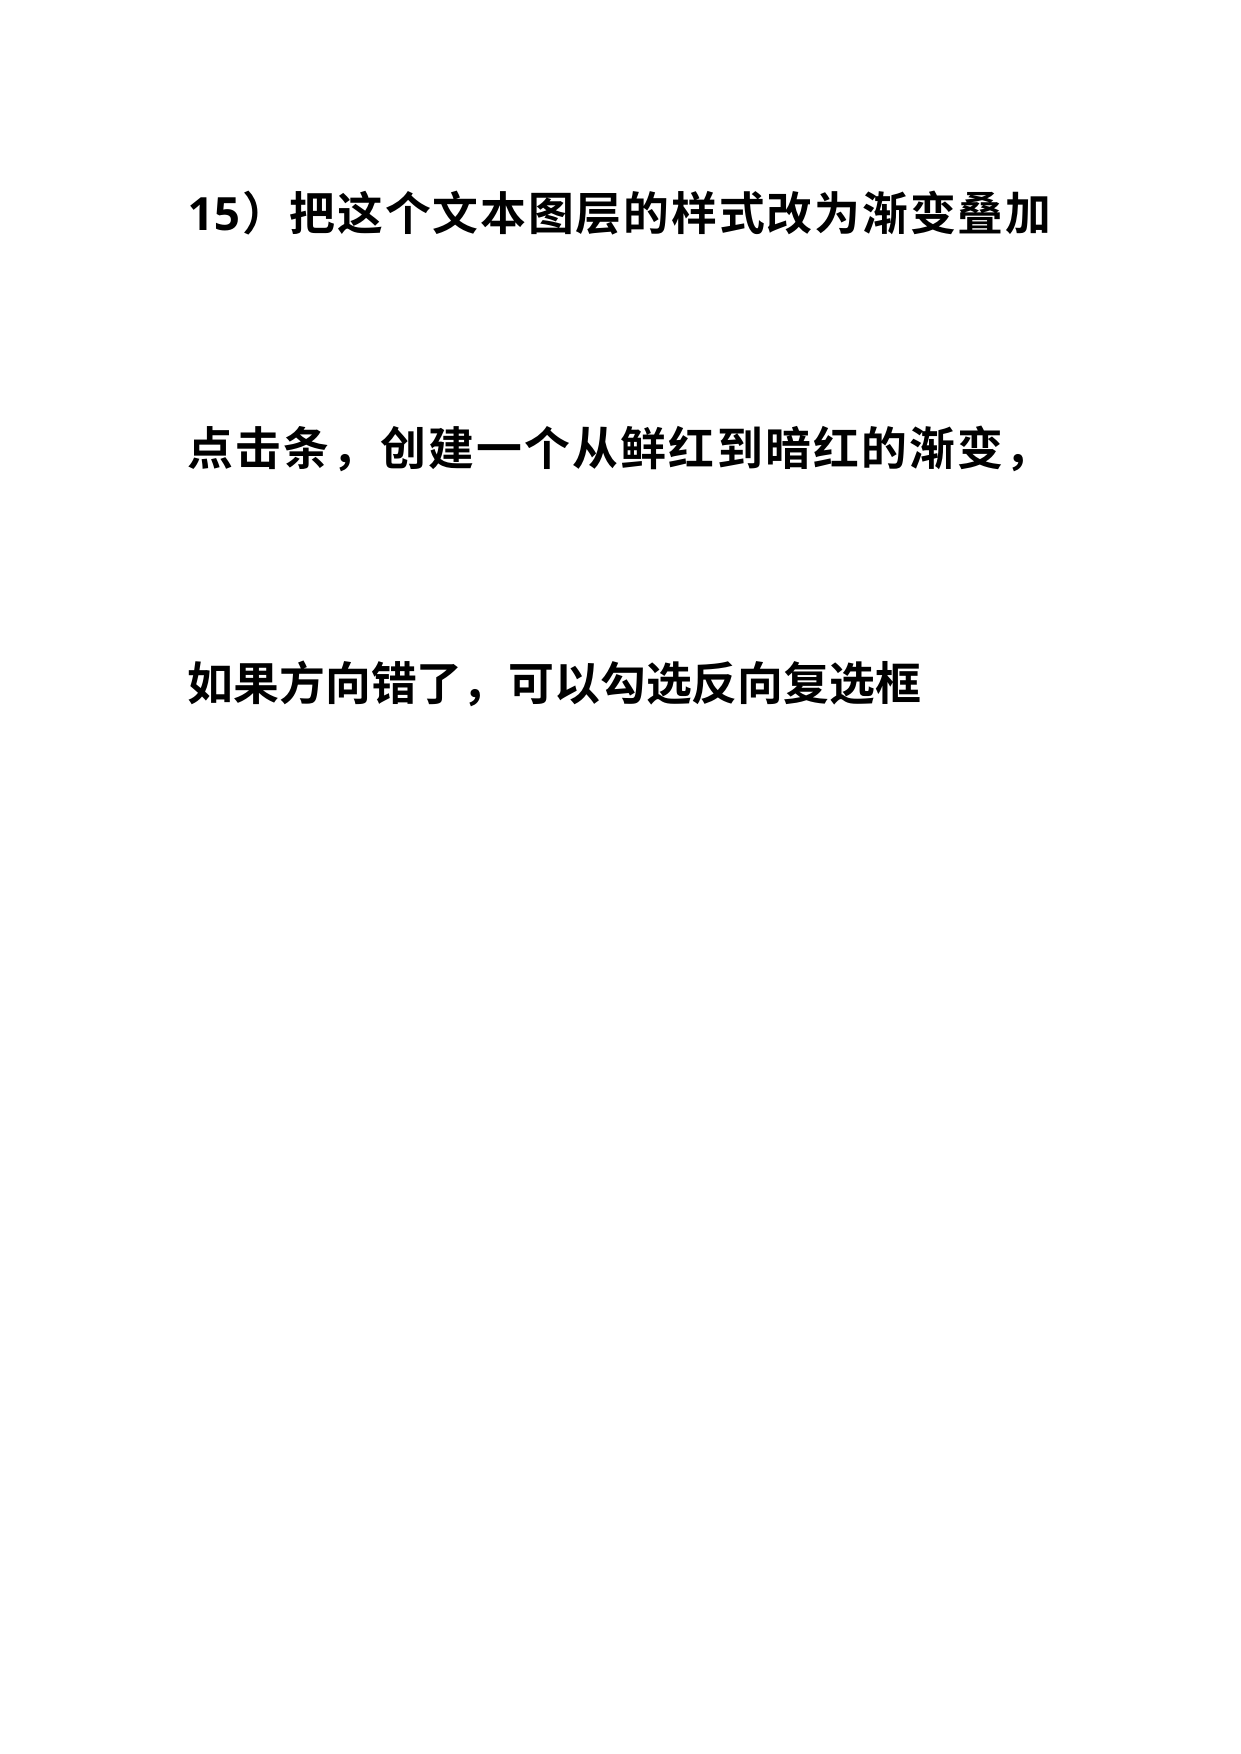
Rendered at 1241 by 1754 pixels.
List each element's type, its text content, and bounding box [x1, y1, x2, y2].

subtitle 15）把这个文本图层的样式改为渐变叠加，点击条，创建一个从鲜红到暗红的渐变，如果方向错了，可以勾选反向复选框 [187, 162, 1053, 729]
